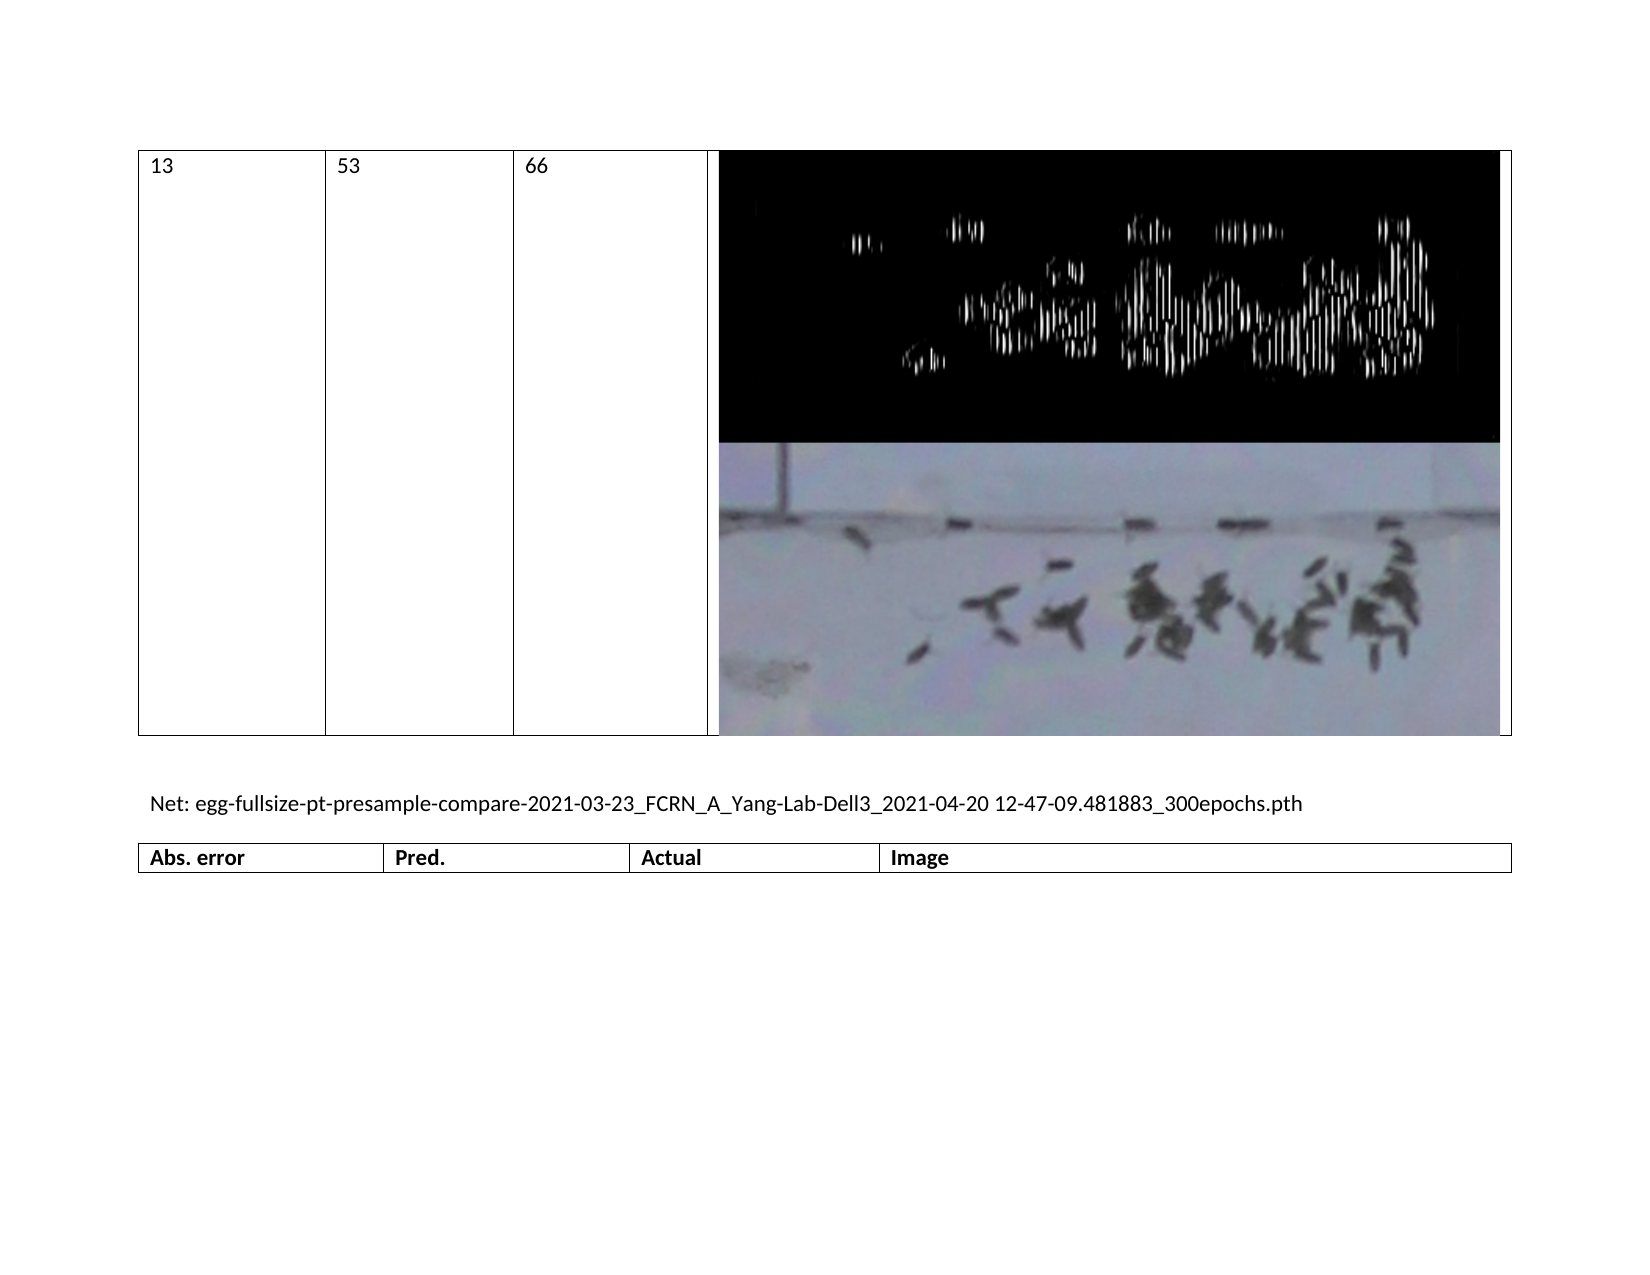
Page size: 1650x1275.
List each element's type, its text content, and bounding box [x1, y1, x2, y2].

table_header Abs. error [139, 844, 383, 872]
table_header Image [880, 844, 1511, 872]
table_header Pred. [384, 844, 629, 872]
table_cell 53 [326, 151, 513, 735]
text Net: egg-fullsize-pt-presample-compare-2021-03-23_FCRN_A_Yang-Lab-Dell3_2021-04-20 12-47-09.481883_300epochs.pth [150, 789, 1500, 817]
table_cell 66 [514, 151, 707, 735]
table_cell [1500, 151, 1511, 735]
table_cell 13 [139, 151, 325, 735]
table_cell [708, 151, 718, 735]
picture [718, 151, 1500, 736]
table_header Actual [630, 844, 879, 872]
